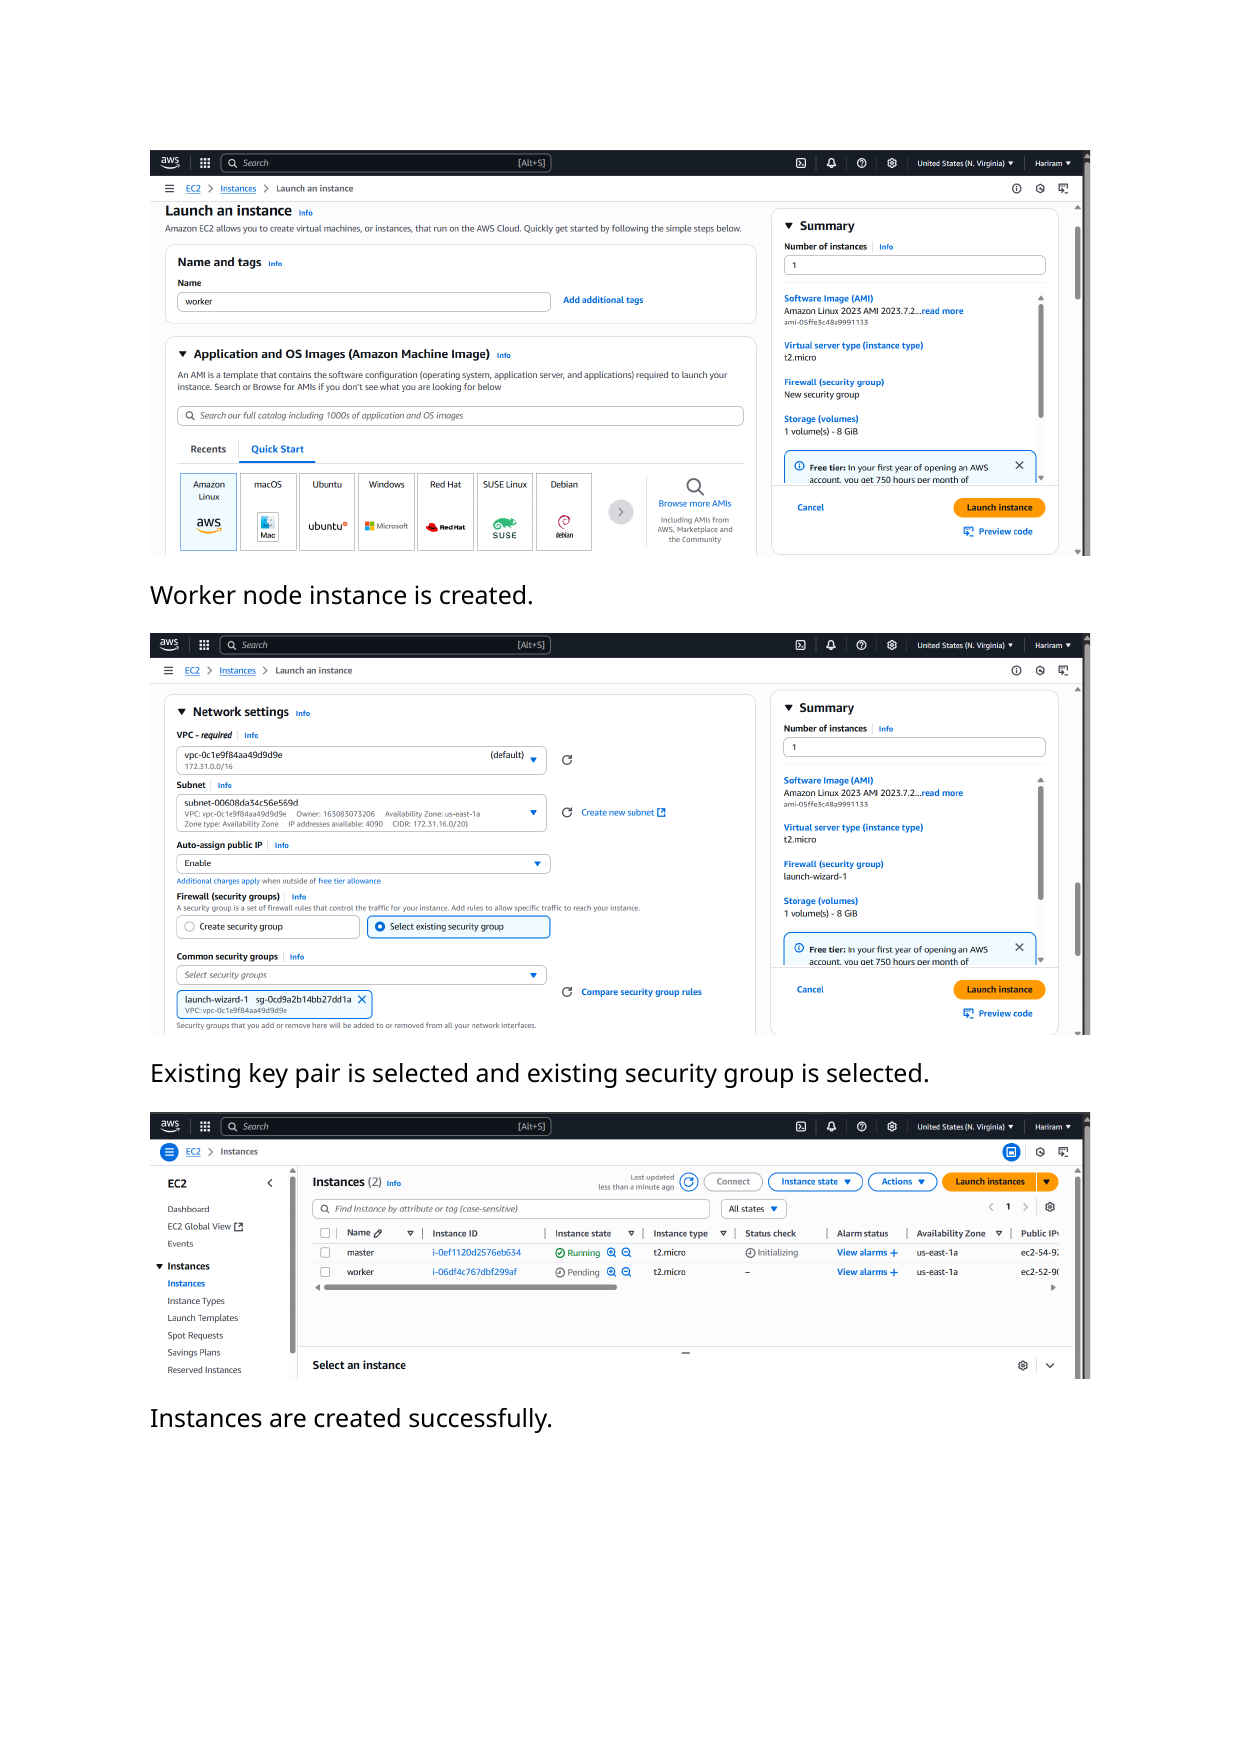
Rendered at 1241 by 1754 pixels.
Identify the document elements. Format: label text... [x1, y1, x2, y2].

picture [150, 1112, 1091, 1379]
text Existing key pair is selected and existing security group is selected. [150, 1056, 1090, 1090]
picture [150, 633, 1091, 1035]
text Worker node instance is created. [150, 577, 1090, 611]
picture [150, 150, 1091, 556]
text Instances are created successfully. [150, 1400, 1090, 1434]
